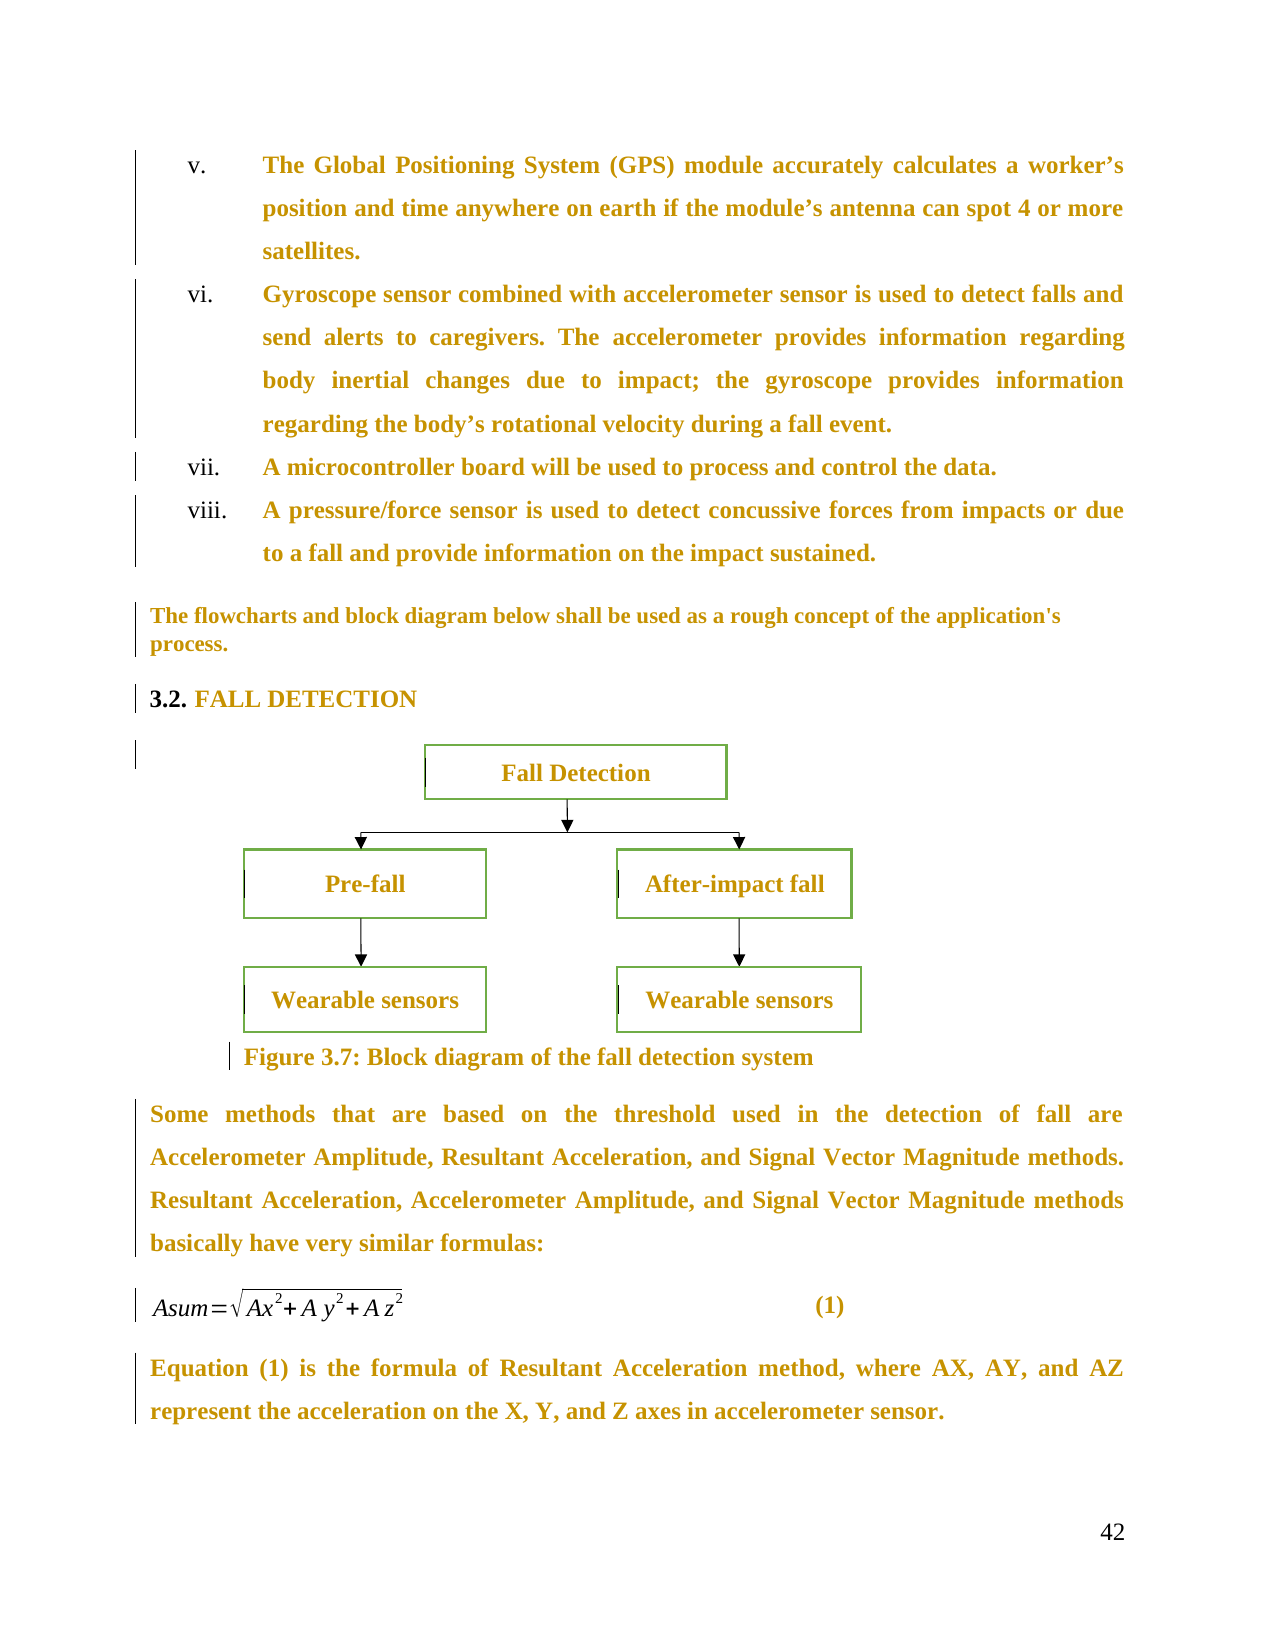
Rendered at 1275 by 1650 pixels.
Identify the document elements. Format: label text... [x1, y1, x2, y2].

list A pressure/force sensor is used to detect concussive forces from impacts or due to a fall and provide information on the impact sustained. [187, 495, 1125, 567]
text Equation (1) is the formula of Resultant Acceleration method, where AX, AY, and AZ represent the acceleration on the X, Y, and Z axes in accelerometer sensor. [150, 1353, 1125, 1424]
list The Global Positioning System (GPS) module accurately calculates a worker’s position and time anywhere on earth if the module’s antenna can spot 4 or more satellites. [187, 150, 1125, 265]
list Gyroscope sensor combined with accelerometer sensor is used to detect falls and send alerts to caregivers. The accelerometer provides information regarding body inertial changes due to impact; the gyroscope provides information regarding the body’s rotational velocity during a fall event. [187, 279, 1125, 437]
subtitle FALL DETECTION [149, 684, 1125, 713]
text (1) [150, 1288, 1125, 1322]
text The flowcharts and block diagram below shall be used as a rough concept of the application's process. [150, 602, 1125, 657]
list A microcontroller board will be used to process and control the data. [187, 452, 1125, 481]
text Some methods that are based on the threshold used in the detection of fall are Accelerometer Amplitude, Resultant Acceleration, and Signal Vector Magnitude methods. Resultant Acceleration, Accelerometer Amplitude, and Signal Vector Magnitude methods basically have very similar formulas: [150, 1099, 1125, 1257]
